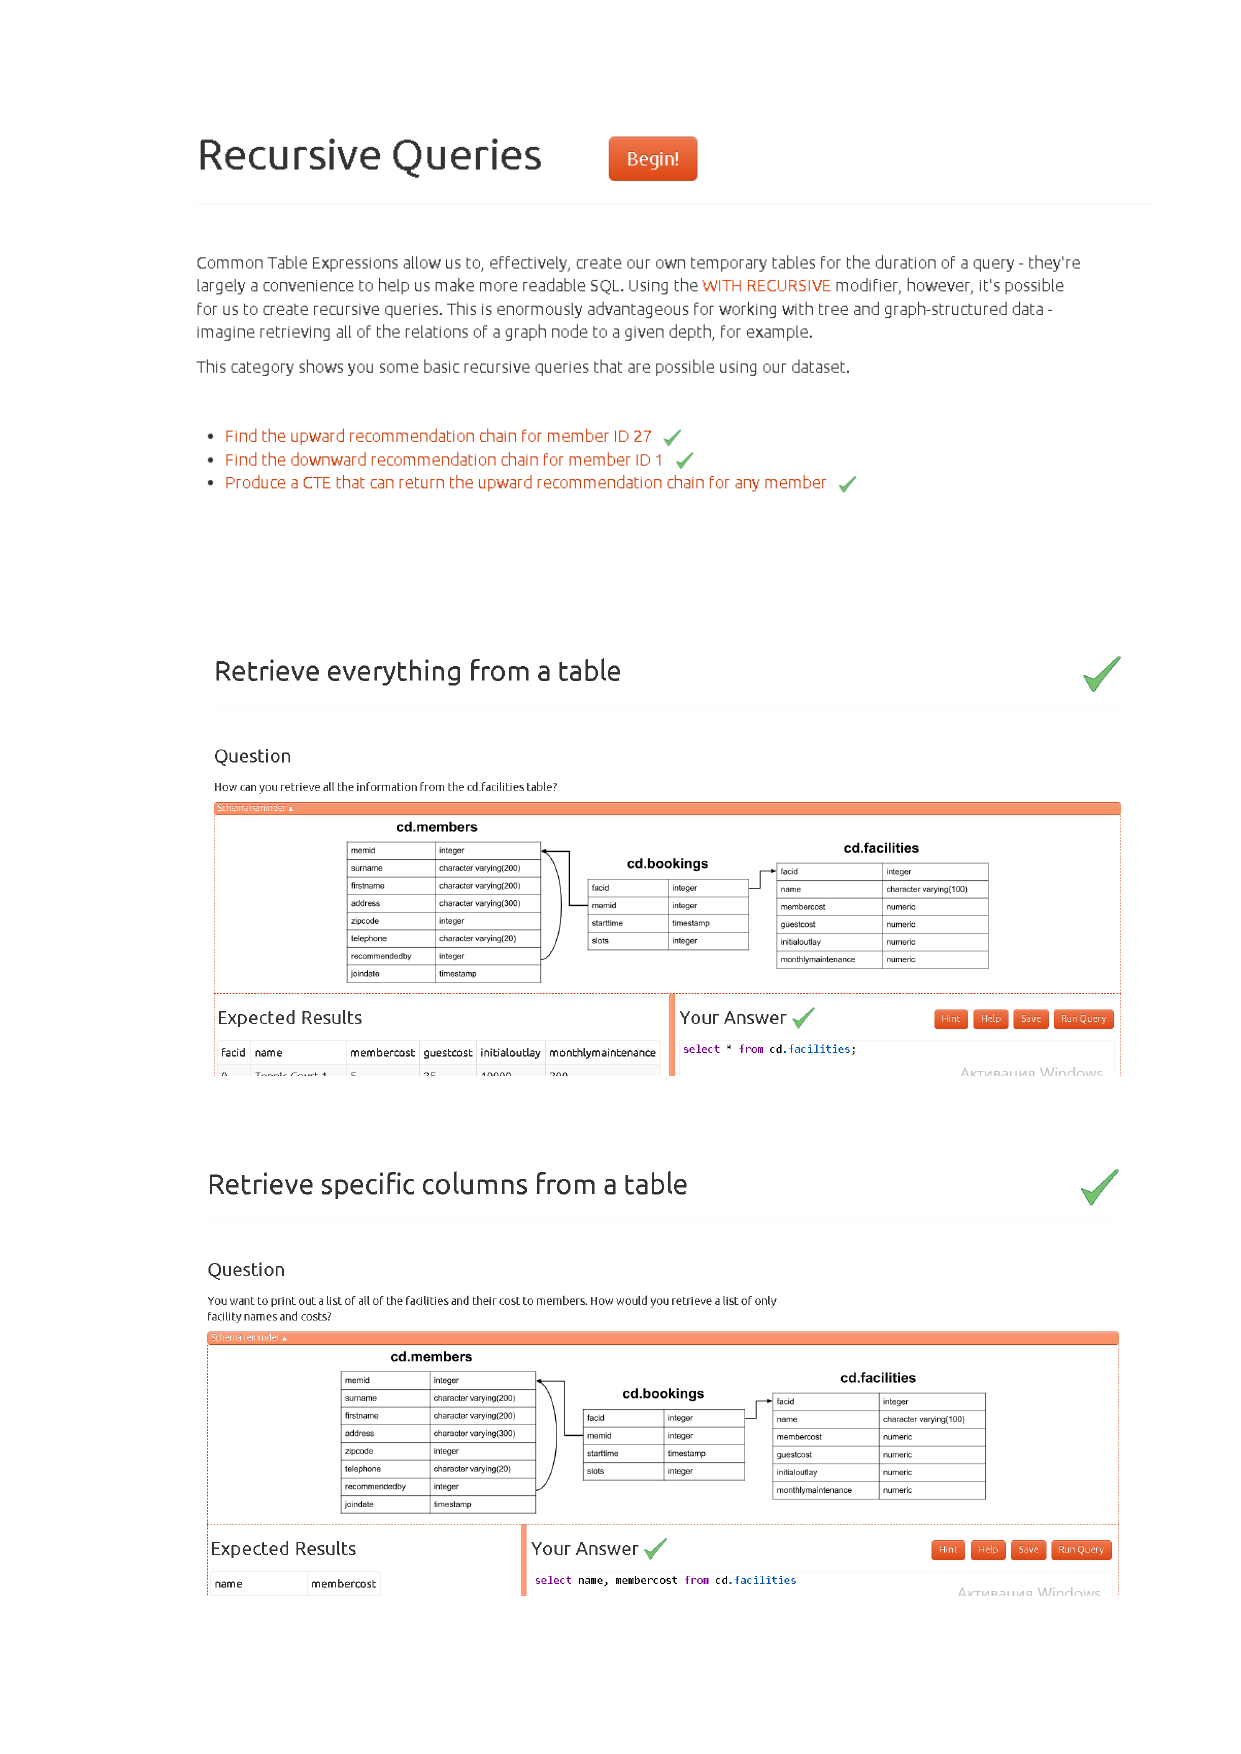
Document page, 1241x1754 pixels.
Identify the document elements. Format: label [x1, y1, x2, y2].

picture [177, 118, 1152, 607]
picture [177, 1141, 1152, 1596]
picture [177, 625, 1152, 1076]
